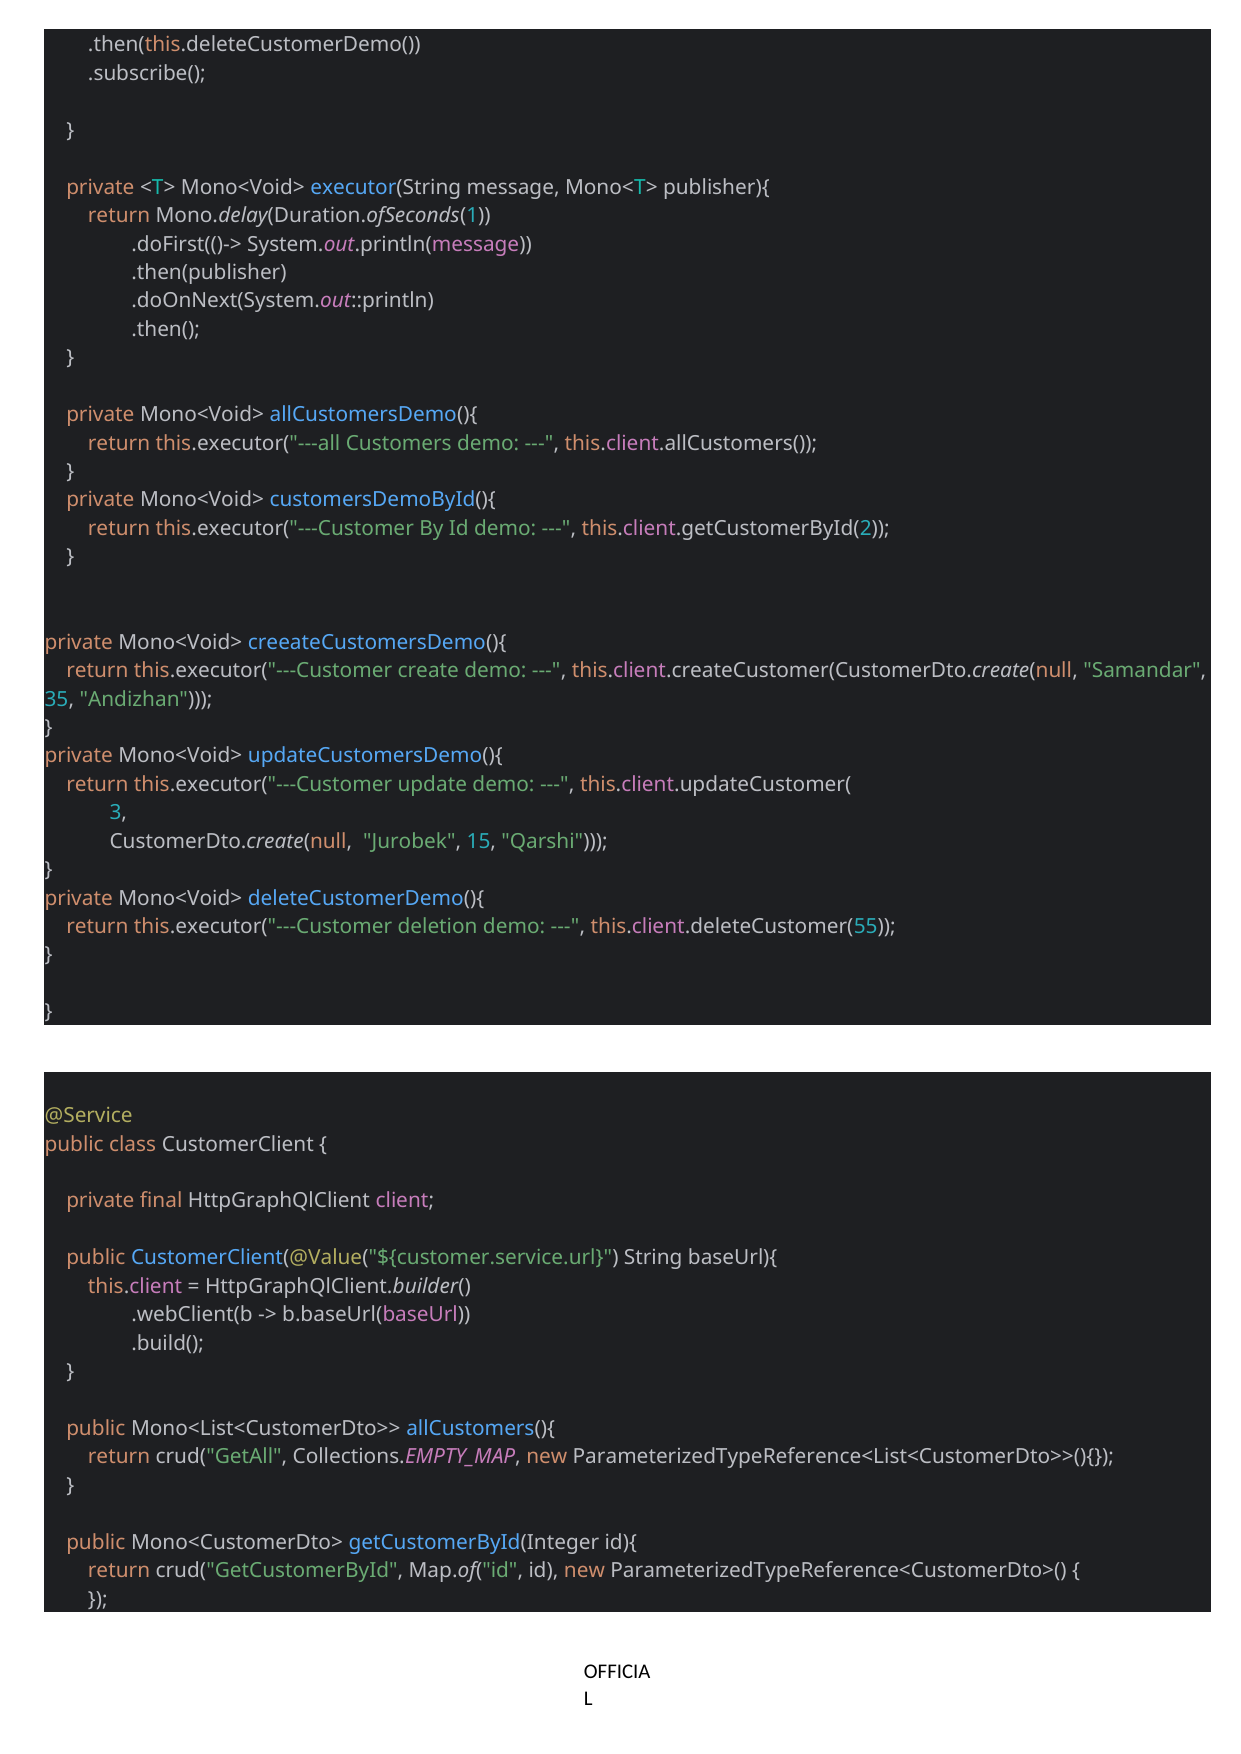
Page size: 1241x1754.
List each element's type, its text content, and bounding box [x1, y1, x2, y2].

text } private <T> Mono<Void> executor(String message, Mono<T> publisher){ return Mono.delay(Duration.ofSeconds(1)) .doFirst(()-> System.out.println(message)) .then(publisher) .doOnNext(System.out::println) .then(); } private Mono<Void> allCustomersDemo(){ return this.executor("---all Customers demo: ---", this.client.allCustomers()); } private Mono<Void> customersDemoById(){ return this.executor("---Customer By Id demo: ---", this.client.getCustomerById(2)); } private Mono<Void> creeateCustomersDemo(){ return this.executor("---Customer create demo: ---", this.client.createCustomer(CustomerDto.create(null, "Samandar", 35, "Andizhan"))); } private Mono<Void> updateCustomersDemo(){ return this.executor("---Customer update demo: ---", this.client.updateCustomer( 3, CustomerDto.create(null, "Jurobek", 15, "Qarshi"))); } private Mono<Void> deleteCustomerDemo(){ return this.executor("---Customer deletion demo: ---", this.client.deleteCustomer(55)); } [44, 86, 1211, 968]
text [44, 1072, 1211, 1612]
text } [44, 968, 1211, 1025]
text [44, 29, 1211, 86]
